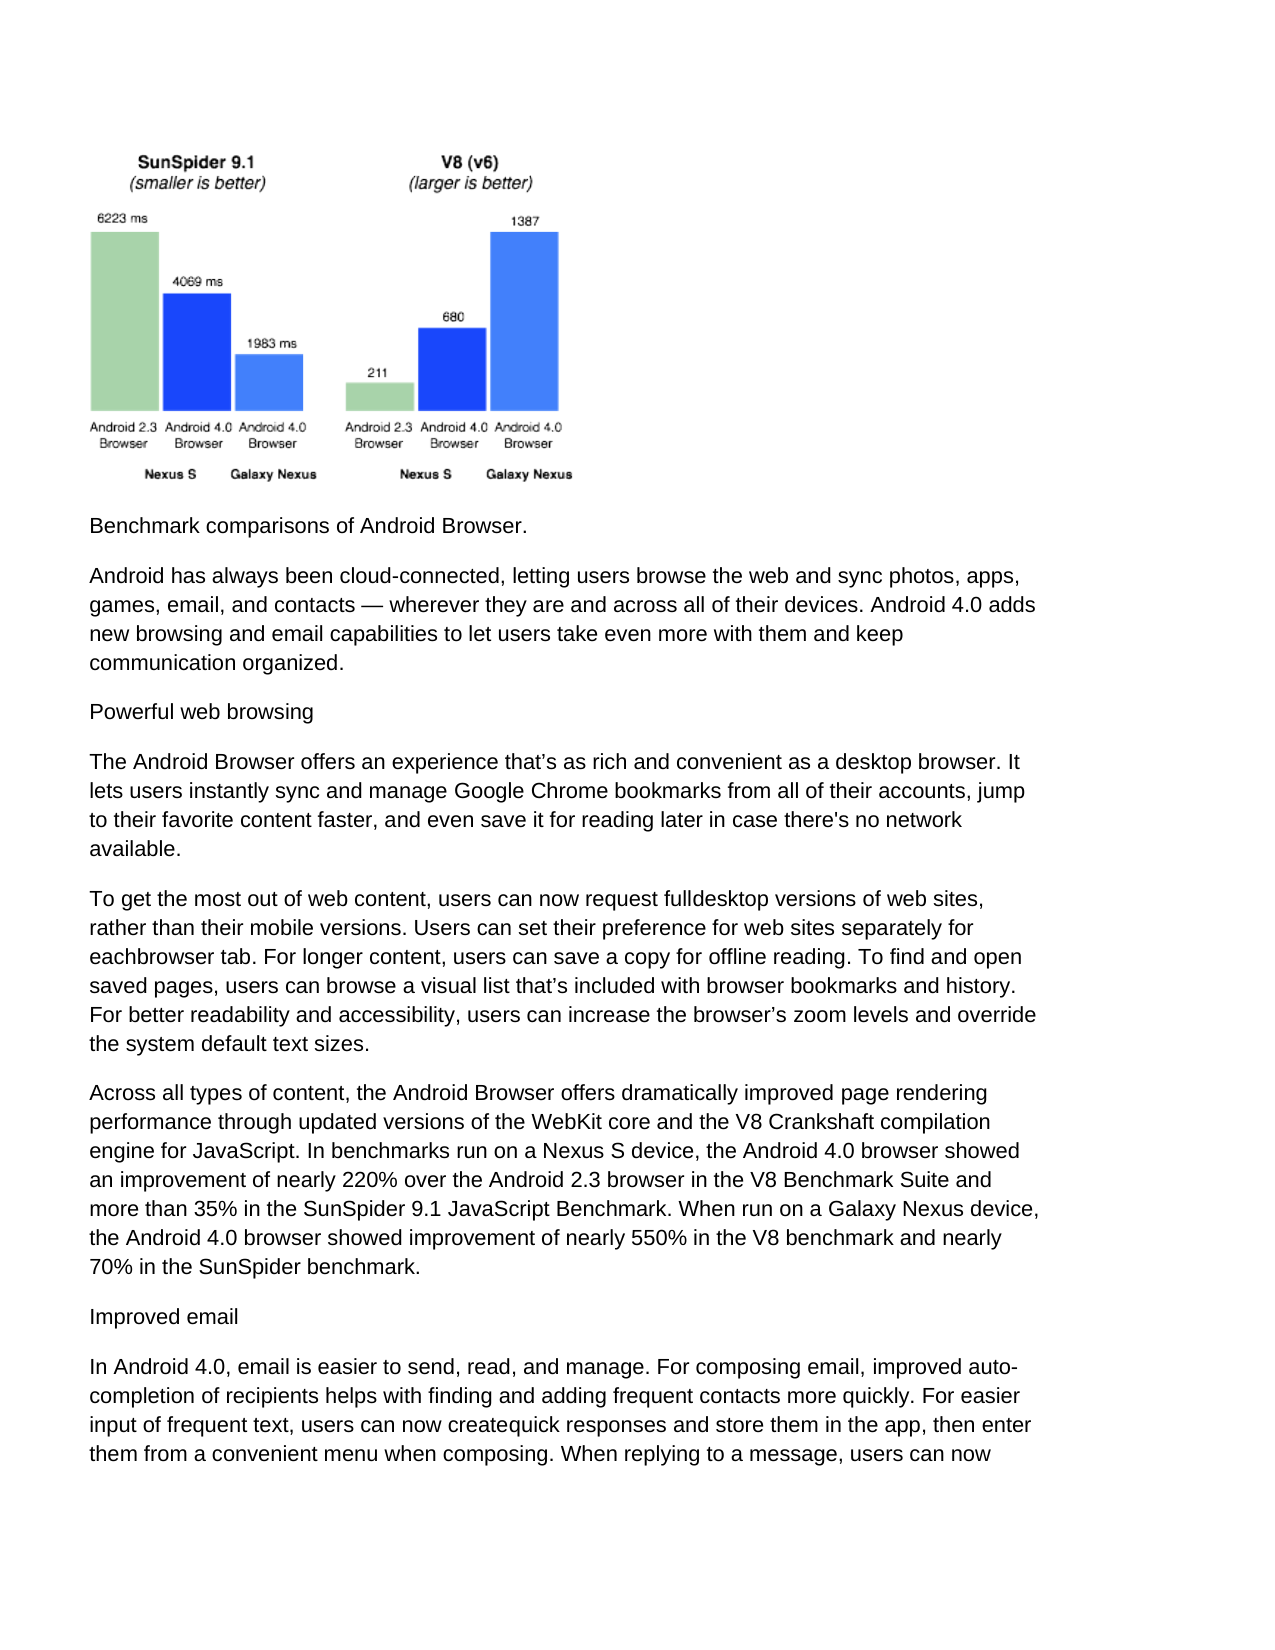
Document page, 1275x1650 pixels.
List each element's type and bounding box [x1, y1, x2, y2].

table_cell [88, 150, 1062, 1467]
picture [89, 151, 574, 488]
